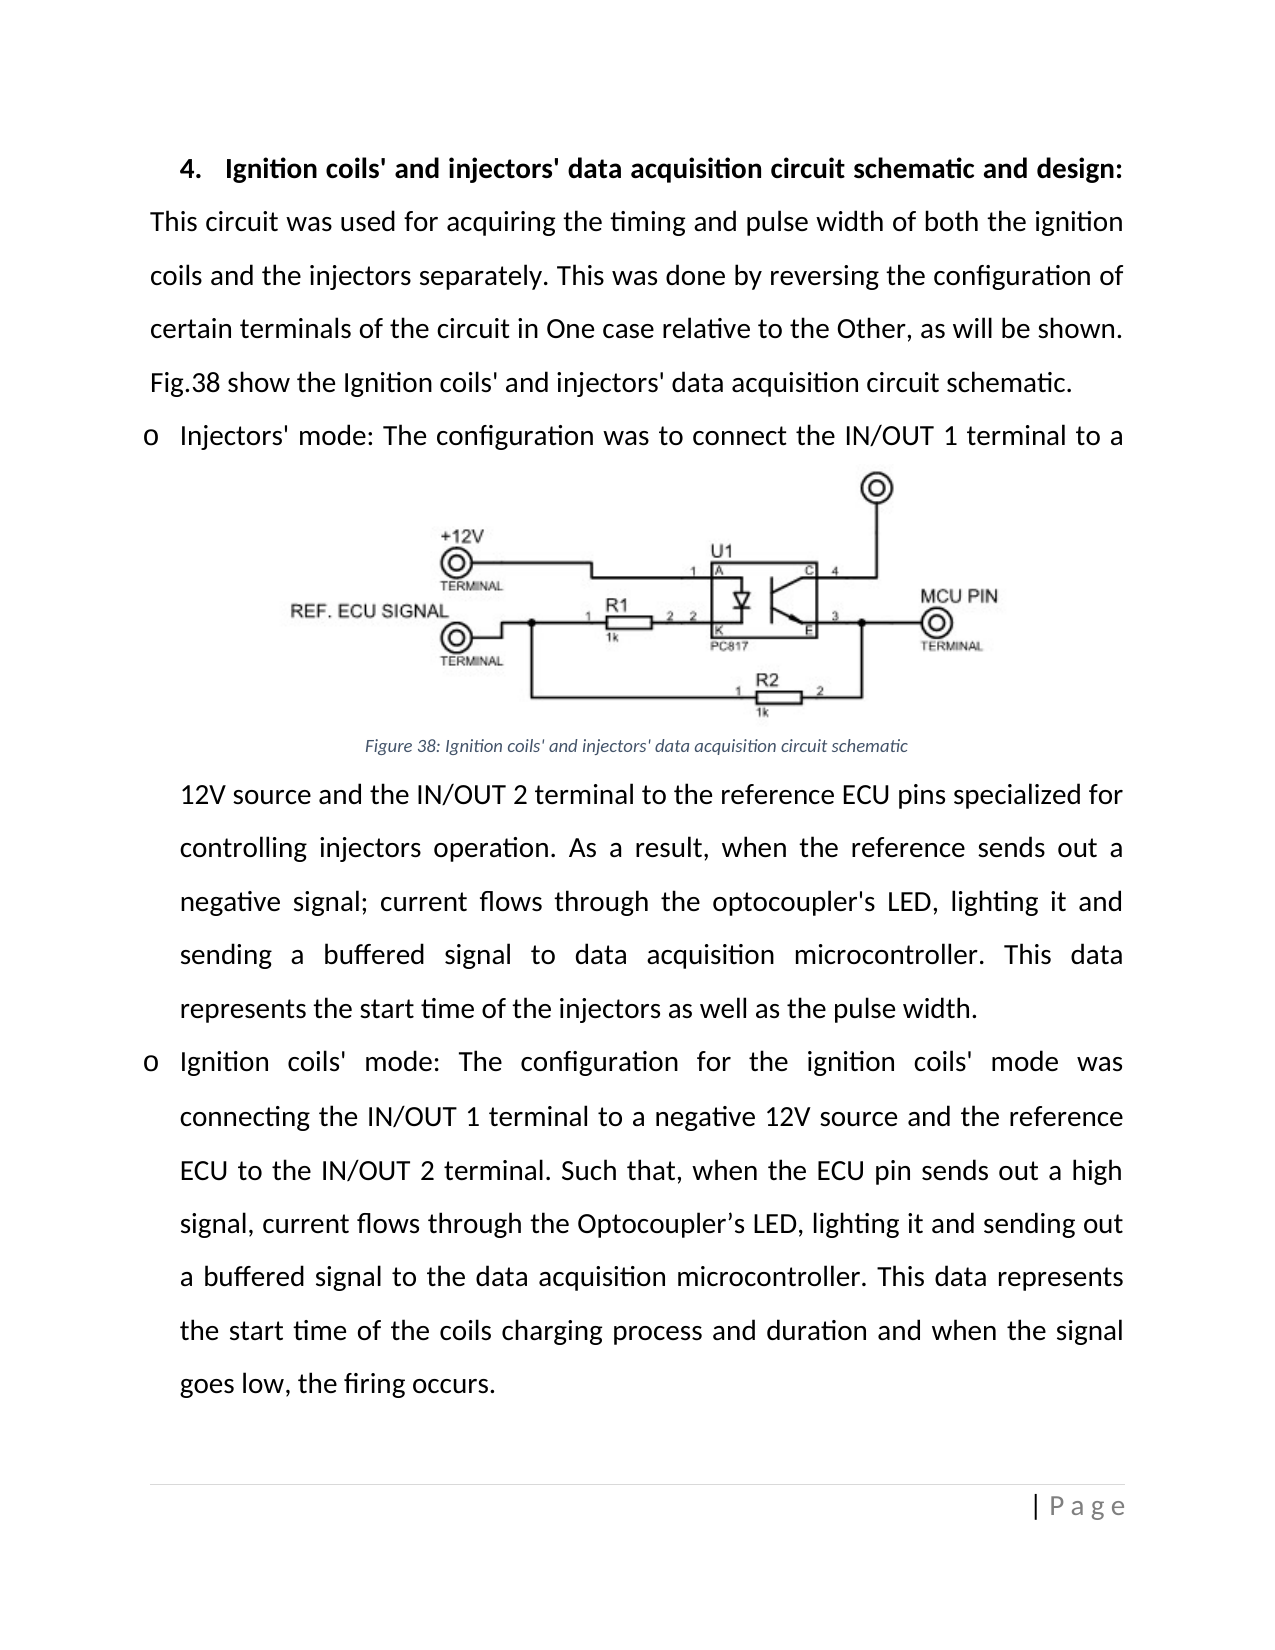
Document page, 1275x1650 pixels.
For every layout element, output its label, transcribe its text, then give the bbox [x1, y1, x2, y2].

picture [243, 464, 1033, 730]
list Ignition coils' mode: The configuration for the ignition coils' mode was connecting the IN/OUT 1 terminal to a negative 12V source and the reference ECU to the IN/OUT 2 terminal. Such that, when the ECU pin sends out a high signal, current flows through the Optocoupler’s LED, lighting it and sending out a buffered signal to the data acquisition microcontroller. This data represents the start time of the coils charging process and duration and when the signal goes low, the firing occurs. [142, 1043, 1125, 1401]
list Ignition coils' and injectors' data acquisition circuit schematic and design: This circuit was used for acquiring the timing and pulse width of both the ignition coils and the injectors separately. This was done by reversing the configuration of certain terminals of the circuit in One case relative to the Other, as will be shown. Fig.38 show the Ignition coils' and injectors' data acquisition circuit schematic. [150, 150, 1125, 399]
